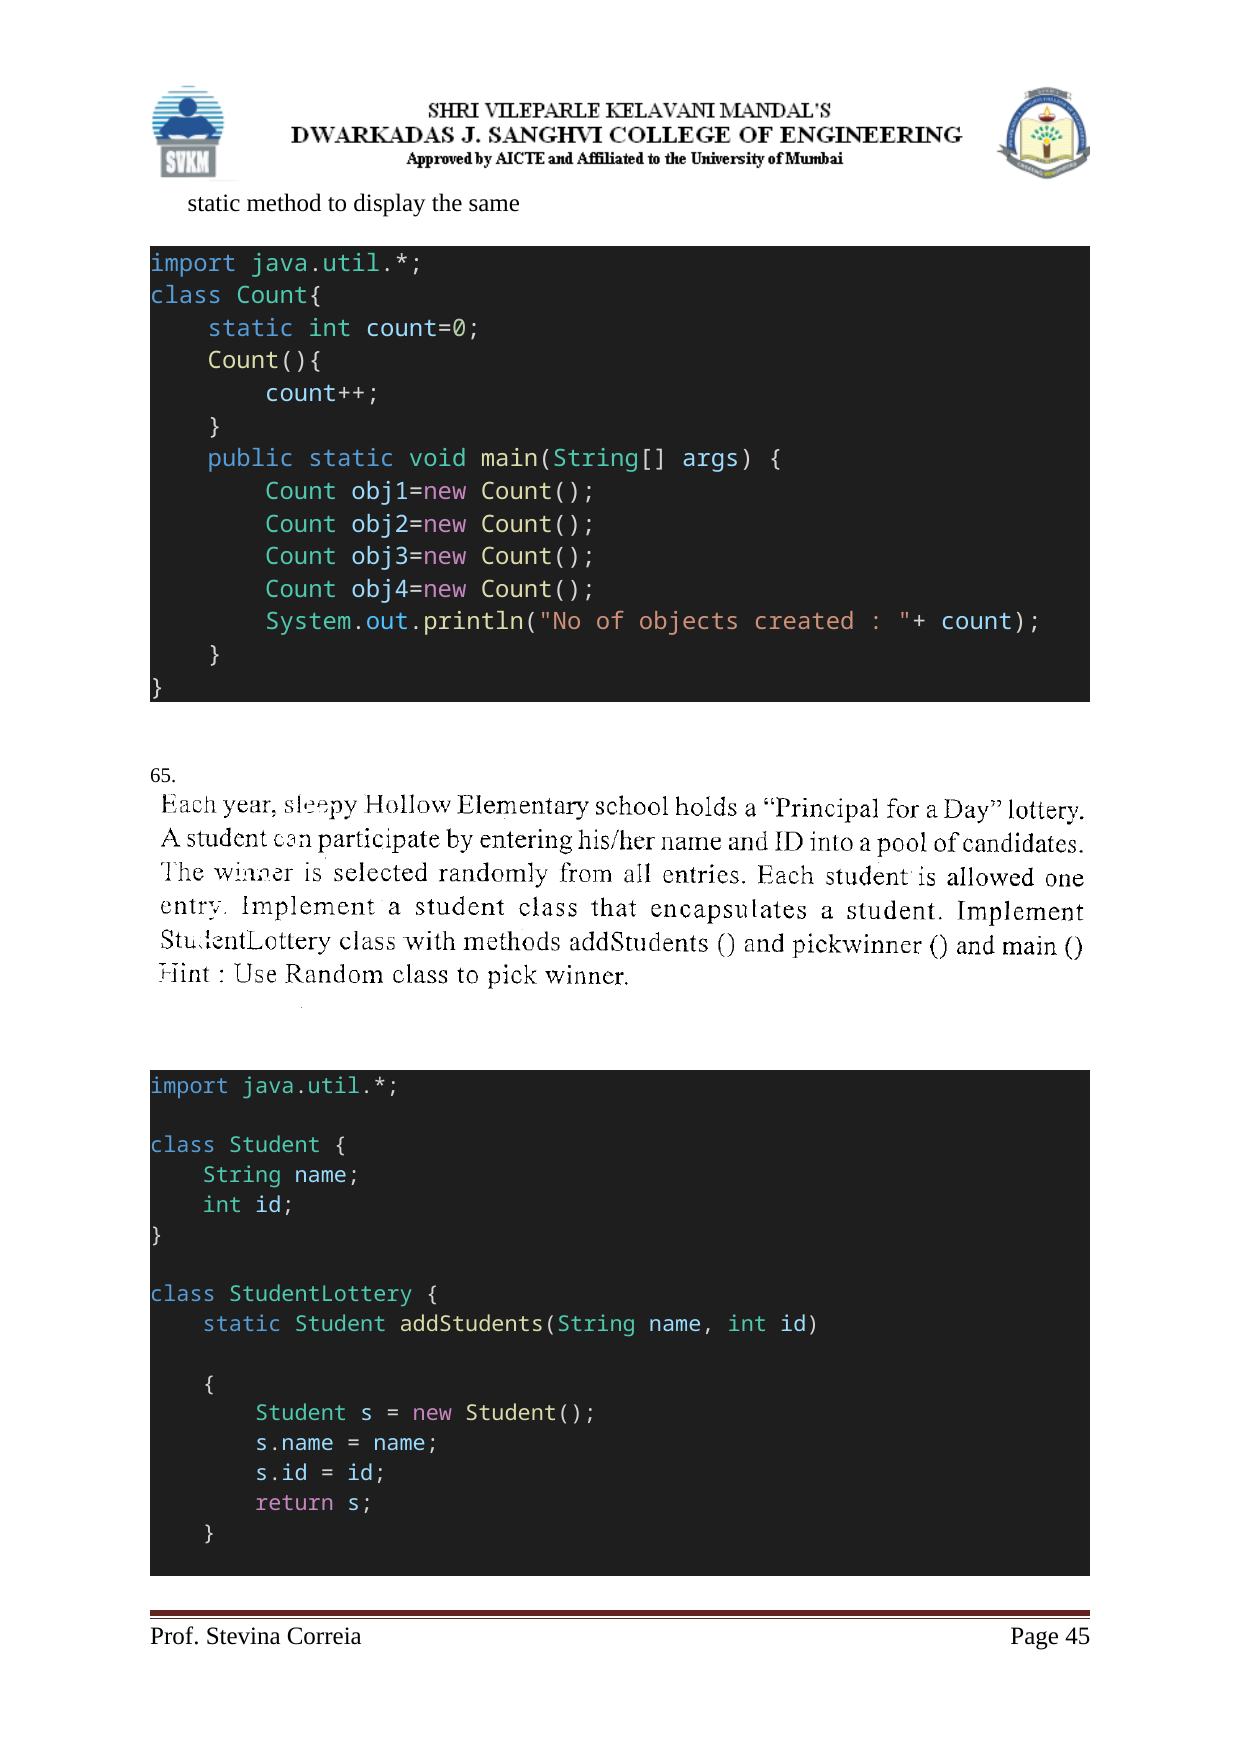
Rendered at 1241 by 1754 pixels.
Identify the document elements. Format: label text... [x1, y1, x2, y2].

text Count obj2=new Count(); [150, 506, 1090, 539]
text return s; [150, 1487, 1090, 1517]
text count++; [150, 376, 1090, 408]
text class Student { [150, 1129, 1090, 1159]
text Count obj4=new Count(); [150, 572, 1090, 604]
text } [150, 1517, 1090, 1546]
text } [150, 1219, 1090, 1248]
text s.id = id; [150, 1457, 1090, 1487]
text } [150, 408, 1090, 441]
text Count obj1=new Count(); [150, 474, 1090, 506]
text String name; [150, 1159, 1090, 1189]
text class Count{ [150, 278, 1090, 311]
text static Student addStudents(String name, int id) [150, 1308, 1090, 1338]
text Count(){ [150, 343, 1090, 376]
text import java.util.*; [150, 1070, 1090, 1099]
text } [150, 669, 1090, 702]
text System.out.println("No of objects created : "+ count); [150, 604, 1090, 637]
text int id; [150, 1189, 1090, 1219]
text Count obj3=new Count(); [150, 539, 1090, 572]
picture [150, 75, 1090, 188]
text static int count=0; [150, 311, 1090, 343]
text s.name = name; [150, 1427, 1090, 1457]
text import java.util.*; [150, 246, 1090, 278]
text } [150, 637, 1090, 669]
text Student s = new Student(); [150, 1397, 1090, 1427]
text { [150, 1368, 1090, 1397]
text public static void main(String[] args) { [150, 441, 1090, 474]
list WAP to count the number of objects made of a particular class using static variable and static method to display the same [150, 188, 1090, 217]
text class StudentLottery { [150, 1278, 1090, 1308]
